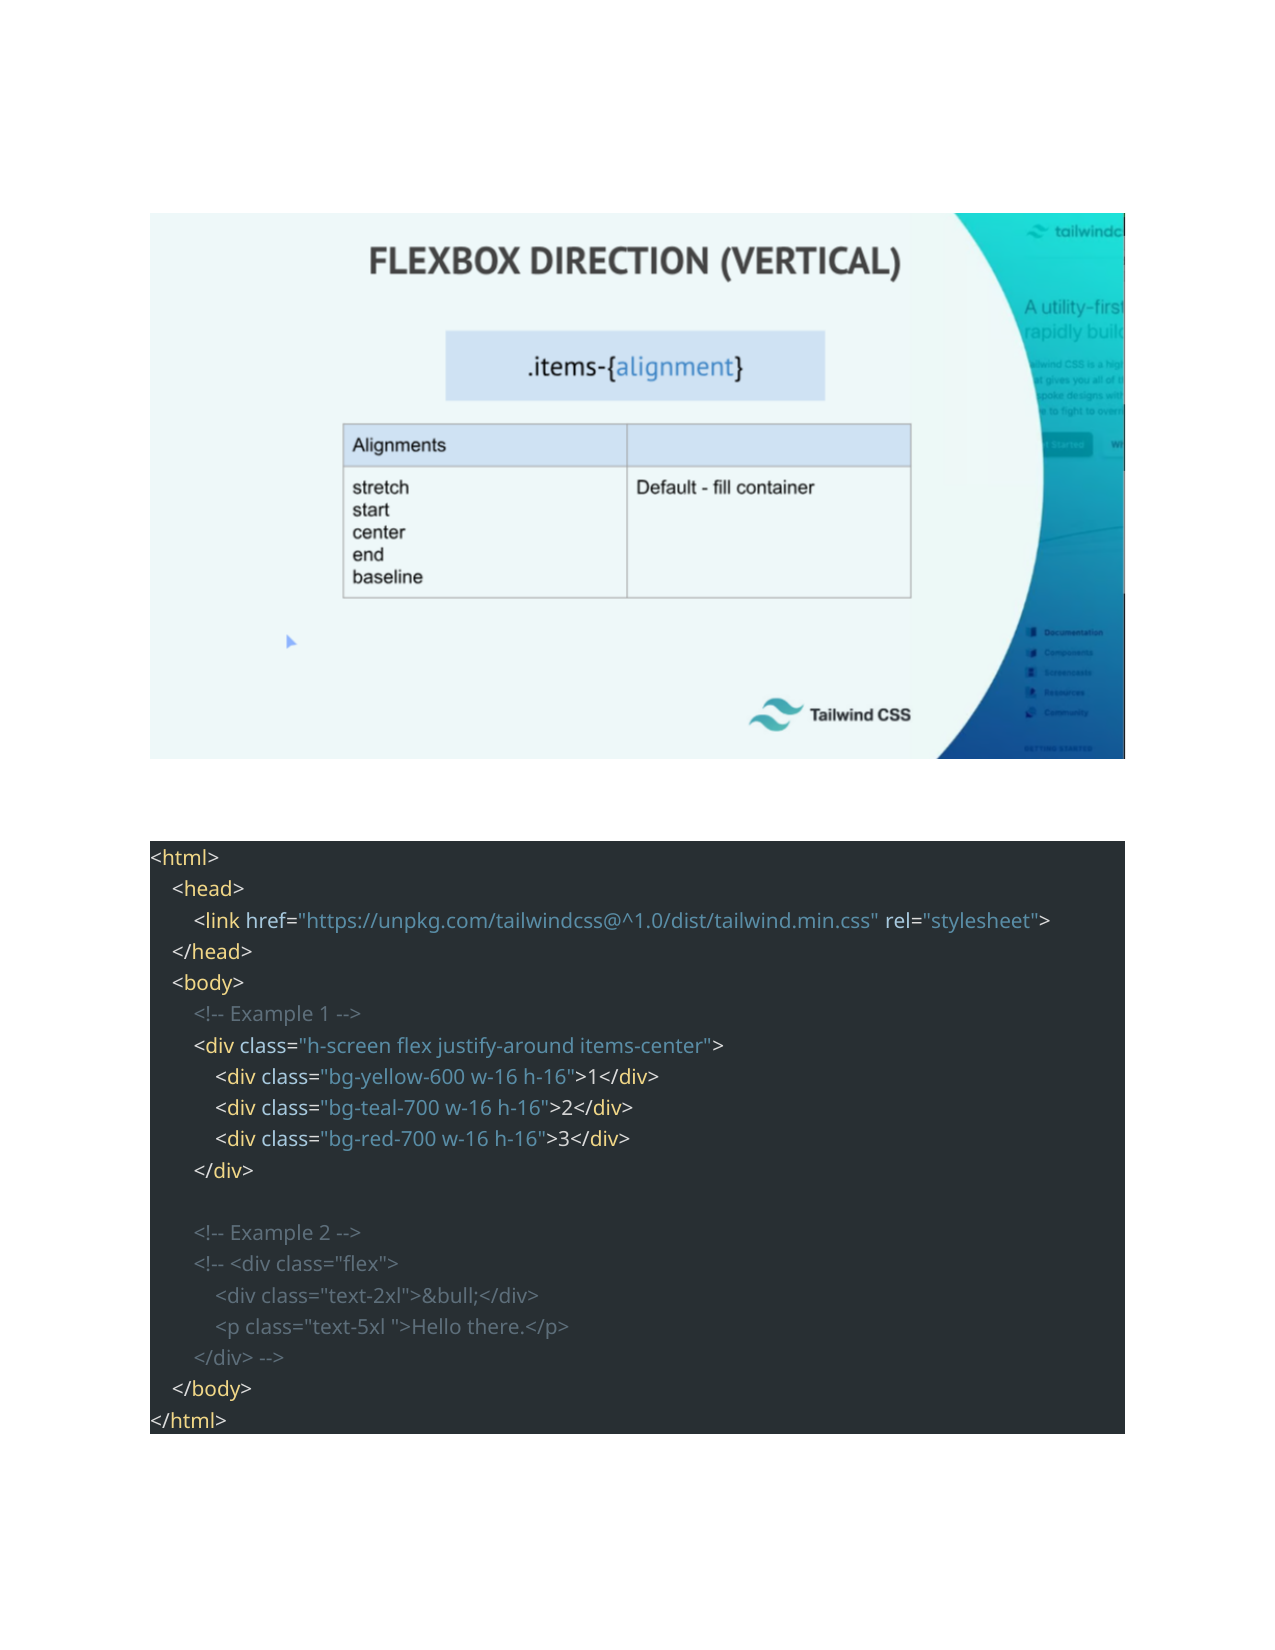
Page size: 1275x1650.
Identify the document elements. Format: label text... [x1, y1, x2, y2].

text </body> [150, 1372, 1125, 1403]
text <link href="https://unpkg.com/tailwindcss@^1.0/dist/tailwind.min.css" rel="stylesheet"> [150, 903, 1125, 934]
text <body> [150, 966, 1125, 997]
text <!-- <div class="flex"> [150, 1247, 1125, 1278]
text </head> [150, 934, 1125, 966]
text </div> --> [150, 1341, 1125, 1372]
text <div class="bg-red-700 w-16 h-16">3</div> [150, 1122, 1125, 1153]
text <head> [150, 872, 1125, 903]
text <html> [150, 841, 1125, 872]
text <p class="text-5xl ">Hello there.</p> [150, 1309, 1125, 1341]
text <div class="bg-yellow-600 w-16 h-16">1</div> [150, 1059, 1125, 1091]
picture [150, 213, 1125, 759]
text <!-- Example 1 --> [150, 997, 1125, 1028]
text </html> [150, 1403, 1125, 1434]
text <div class="h-screen flex justify-around items-center"> [150, 1028, 1125, 1059]
text </div> [150, 1153, 1125, 1184]
text <div class="bg-teal-700 w-16 h-16">2</div> [150, 1091, 1125, 1122]
text <!-- Example 2 --> [150, 1216, 1125, 1247]
text <div class="text-2xl">&bull;</div> [150, 1278, 1125, 1309]
